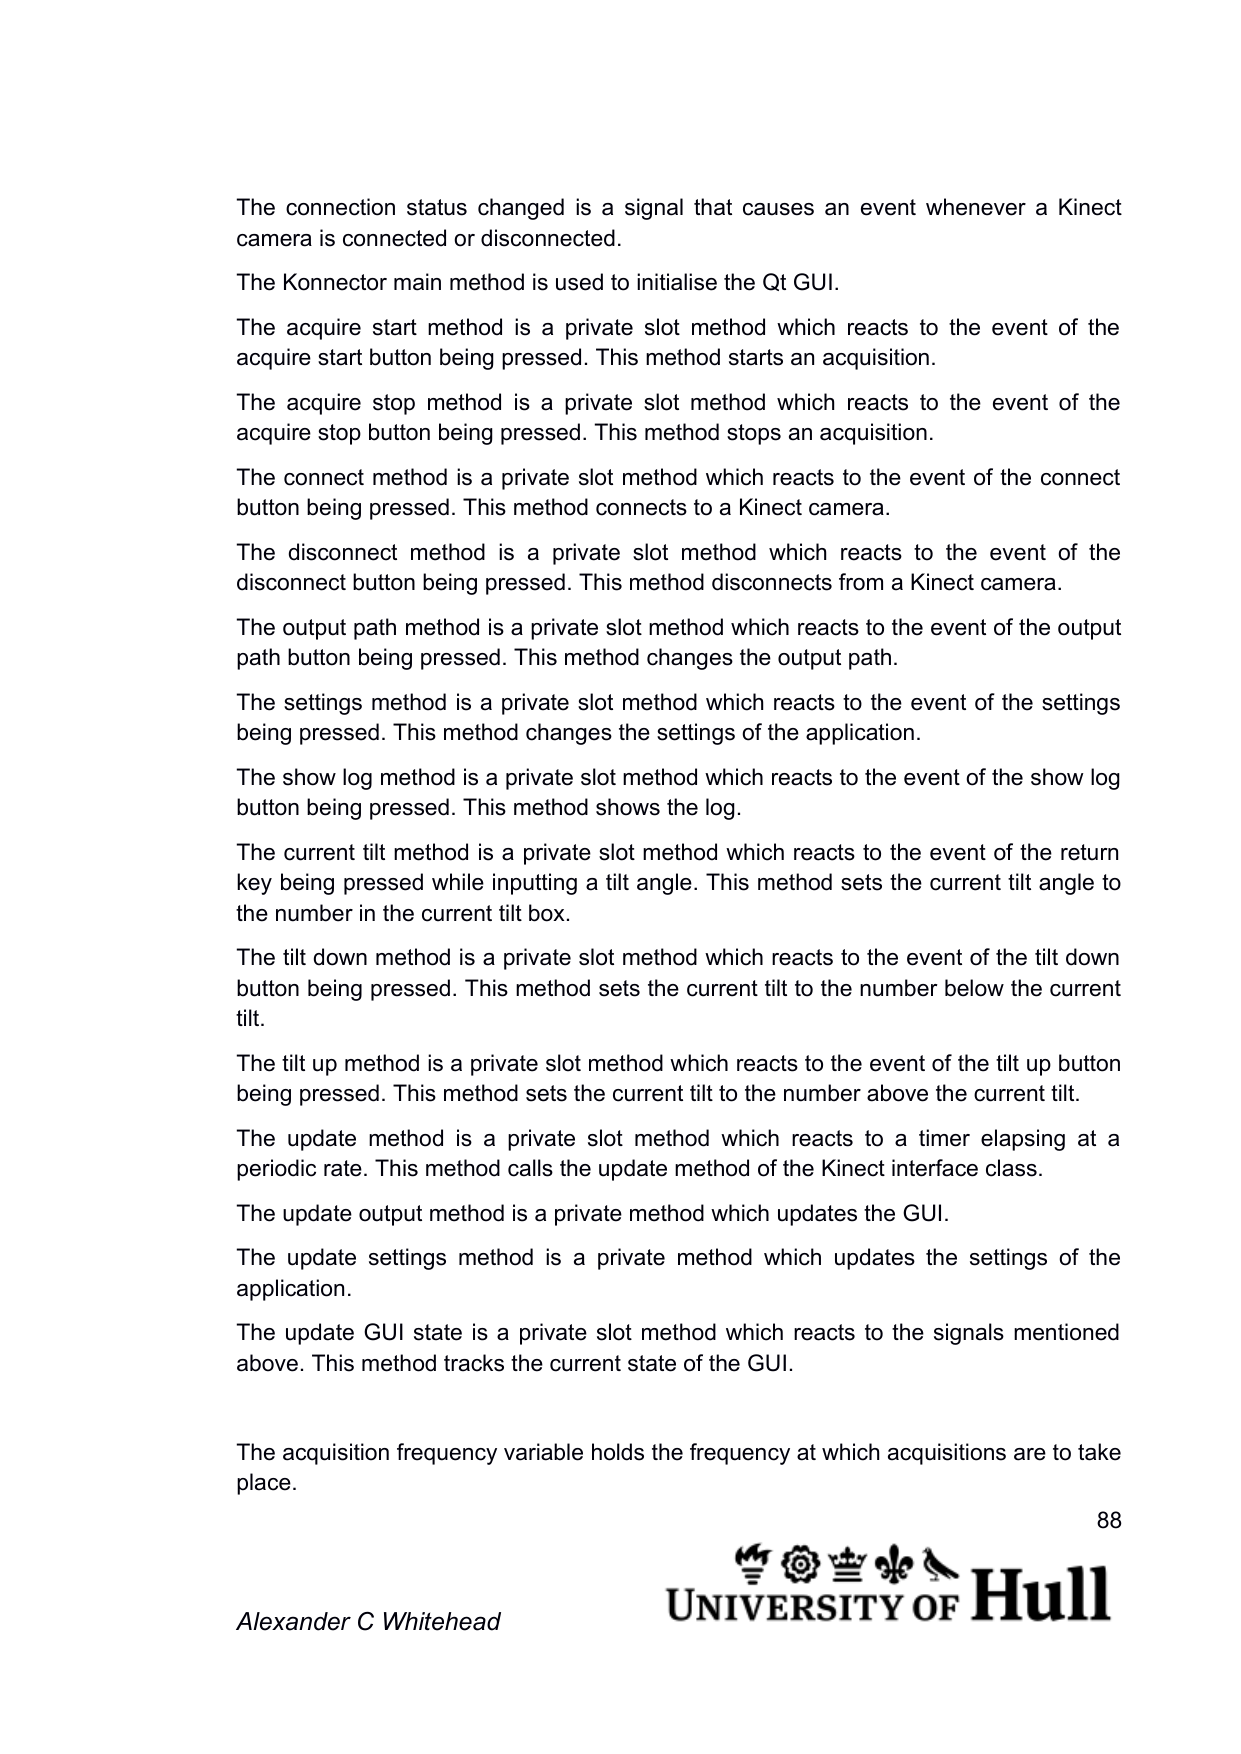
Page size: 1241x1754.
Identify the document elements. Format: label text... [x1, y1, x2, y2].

text The tilt down method is a private slot method which reacts to the event of the tilt down button being pressed. This method sets the current tilt to the number below the current tilt. [236, 944, 1122, 1031]
text The update method is a private slot method which reacts to a timer elapsing at a periodic rate. This method calls the update method of the Kinect interface class. [236, 1124, 1122, 1181]
text The show log method is a private slot method which reacts to the event of the show log button being pressed. This method shows the log. [236, 764, 1122, 821]
text The update settings method is a private method which updates the settings of the application. [236, 1244, 1122, 1301]
text The update GUI state is a private slot method which reacts to the signals mentioned above. This method tracks the current state of the GUI. [236, 1319, 1122, 1376]
text The connect method is a private slot method which reacts to the event of the connect button being pressed. This method connects to a Kinect camera. [236, 464, 1122, 521]
picture [659, 1533, 1119, 1631]
text The acquire stop method is a private slot method which reacts to the event of the acquire stop button being pressed. This method stops an acquisition. [236, 389, 1122, 446]
text The settings method is a private slot method which reacts to the event of the settings being pressed. This method changes the settings of the application. [236, 689, 1122, 746]
text The current tilt method is a private slot method which reacts to the event of the return key being pressed while inputting a tilt angle. This method sets the current tilt angle to the number in the current tilt box. [236, 839, 1122, 926]
text The update output method is a private method which updates the GUI. [236, 1199, 1122, 1226]
text The disconnect method is a private slot method which reacts to the event of the disconnect button being pressed. This method disconnects from a Kinect camera. [236, 539, 1122, 596]
text The connection status changed is a signal that causes an event whenever a Kinect camera is connected or disconnected. [236, 194, 1122, 251]
text The tilt up method is a private slot method which reacts to the event of the tilt up button being pressed. This method sets the current tilt to the number above the current tilt. [236, 1049, 1122, 1106]
text The output path method is a private slot method which reacts to the event of the output path button being pressed. This method changes the output path. [236, 614, 1122, 671]
text The Konnector main method is used to initialise the Qt GUI. [236, 269, 1122, 296]
text The acquisition frequency variable holds the frequency at which acquisitions are to take place. [236, 1439, 1122, 1496]
text The acquire start method is a private slot method which reacts to the event of the acquire start button being pressed. This method starts an acquisition. [236, 314, 1122, 371]
